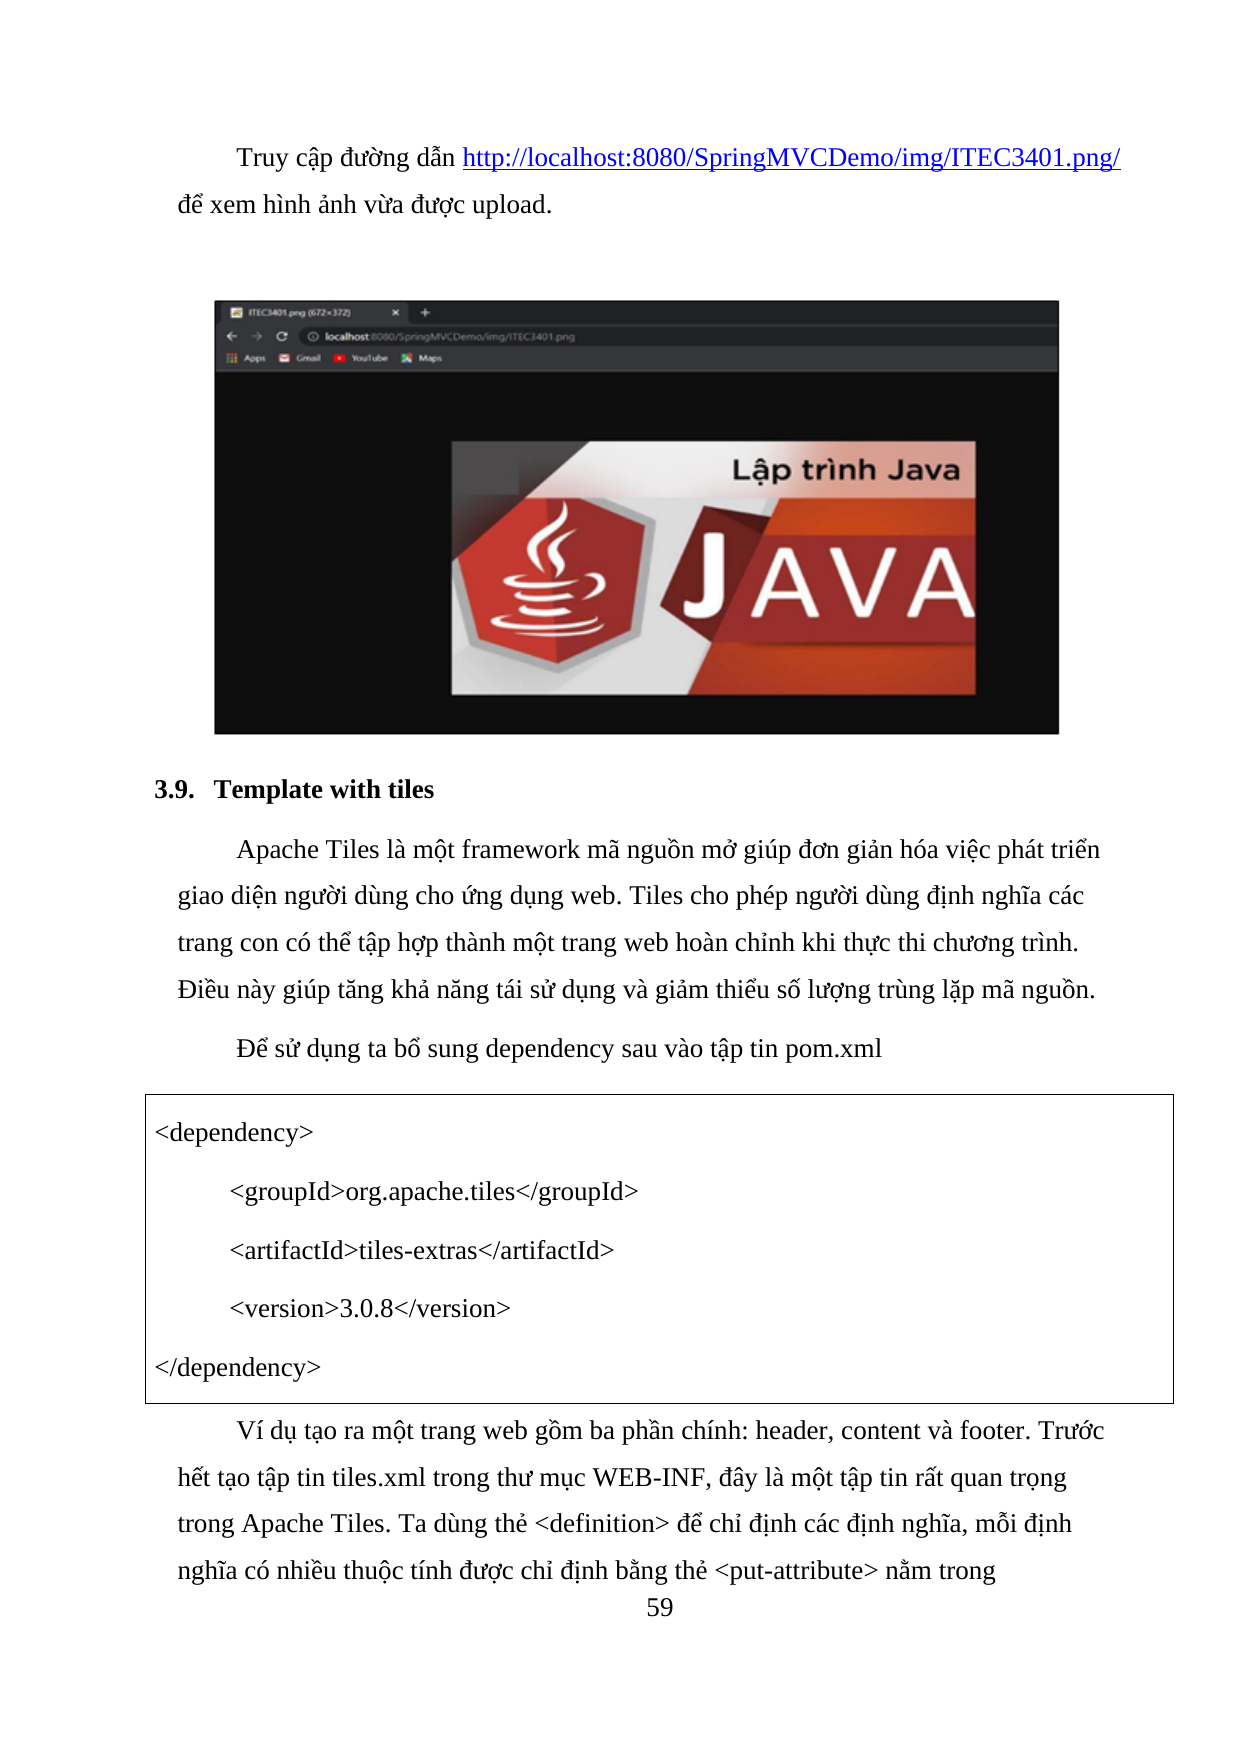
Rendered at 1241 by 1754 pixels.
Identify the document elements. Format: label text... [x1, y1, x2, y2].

text <groupId>org.apache.tiles</groupId> [154, 1175, 1165, 1206]
text <version>3.0.8</version> [154, 1292, 1165, 1324]
text Truy cập đường dẫn http://localhost:8080/SpringMVCDemo/img/ITEC3401.png/ để xem hình ảnh vừa được upload. [177, 141, 1122, 219]
text Apache Tiles là một framework mã nguồn mở giúp đơn giản hóa việc phát triển giao diện người dùng cho ứng dụng web. Tiles cho phép người dùng định nghĩa các trang con có thể tập hợp thành một trang web hoàn chỉnh khi thực thi chương trình. [177, 833, 1103, 957]
text </dependency> [146, 1329, 1173, 1403]
text <artifactId>tiles-extras</artifactId> [154, 1234, 1165, 1265]
text Điều này giúp tăng khả năng tái sử dụng và giảm thiểu số lượng trùng lặp mã nguồn. [177, 973, 1165, 1004]
text <dependency> [146, 1095, 1173, 1147]
picture [213, 299, 1060, 738]
text Để sử dụng ta bổ sung dependency sau vào tập tin pom.xml [236, 1032, 1165, 1063]
subtitle Template with tiles [154, 773, 1165, 805]
text Ví dụ tạo ra một trang web gồm ba phần chính: header, content và footer. Trước hết tạo tập tin tiles.xml trong thư mục WEB-INF, đây là một tập tin rất quan trọng trong Apache Tiles. Ta dùng thẻ <definition> để chỉ định các định nghĩa, mỗi định nghĩa có nhiều thuộc tính được chỉ định bằng thẻ <put-attribute> nằm trong [177, 1414, 1107, 1585]
